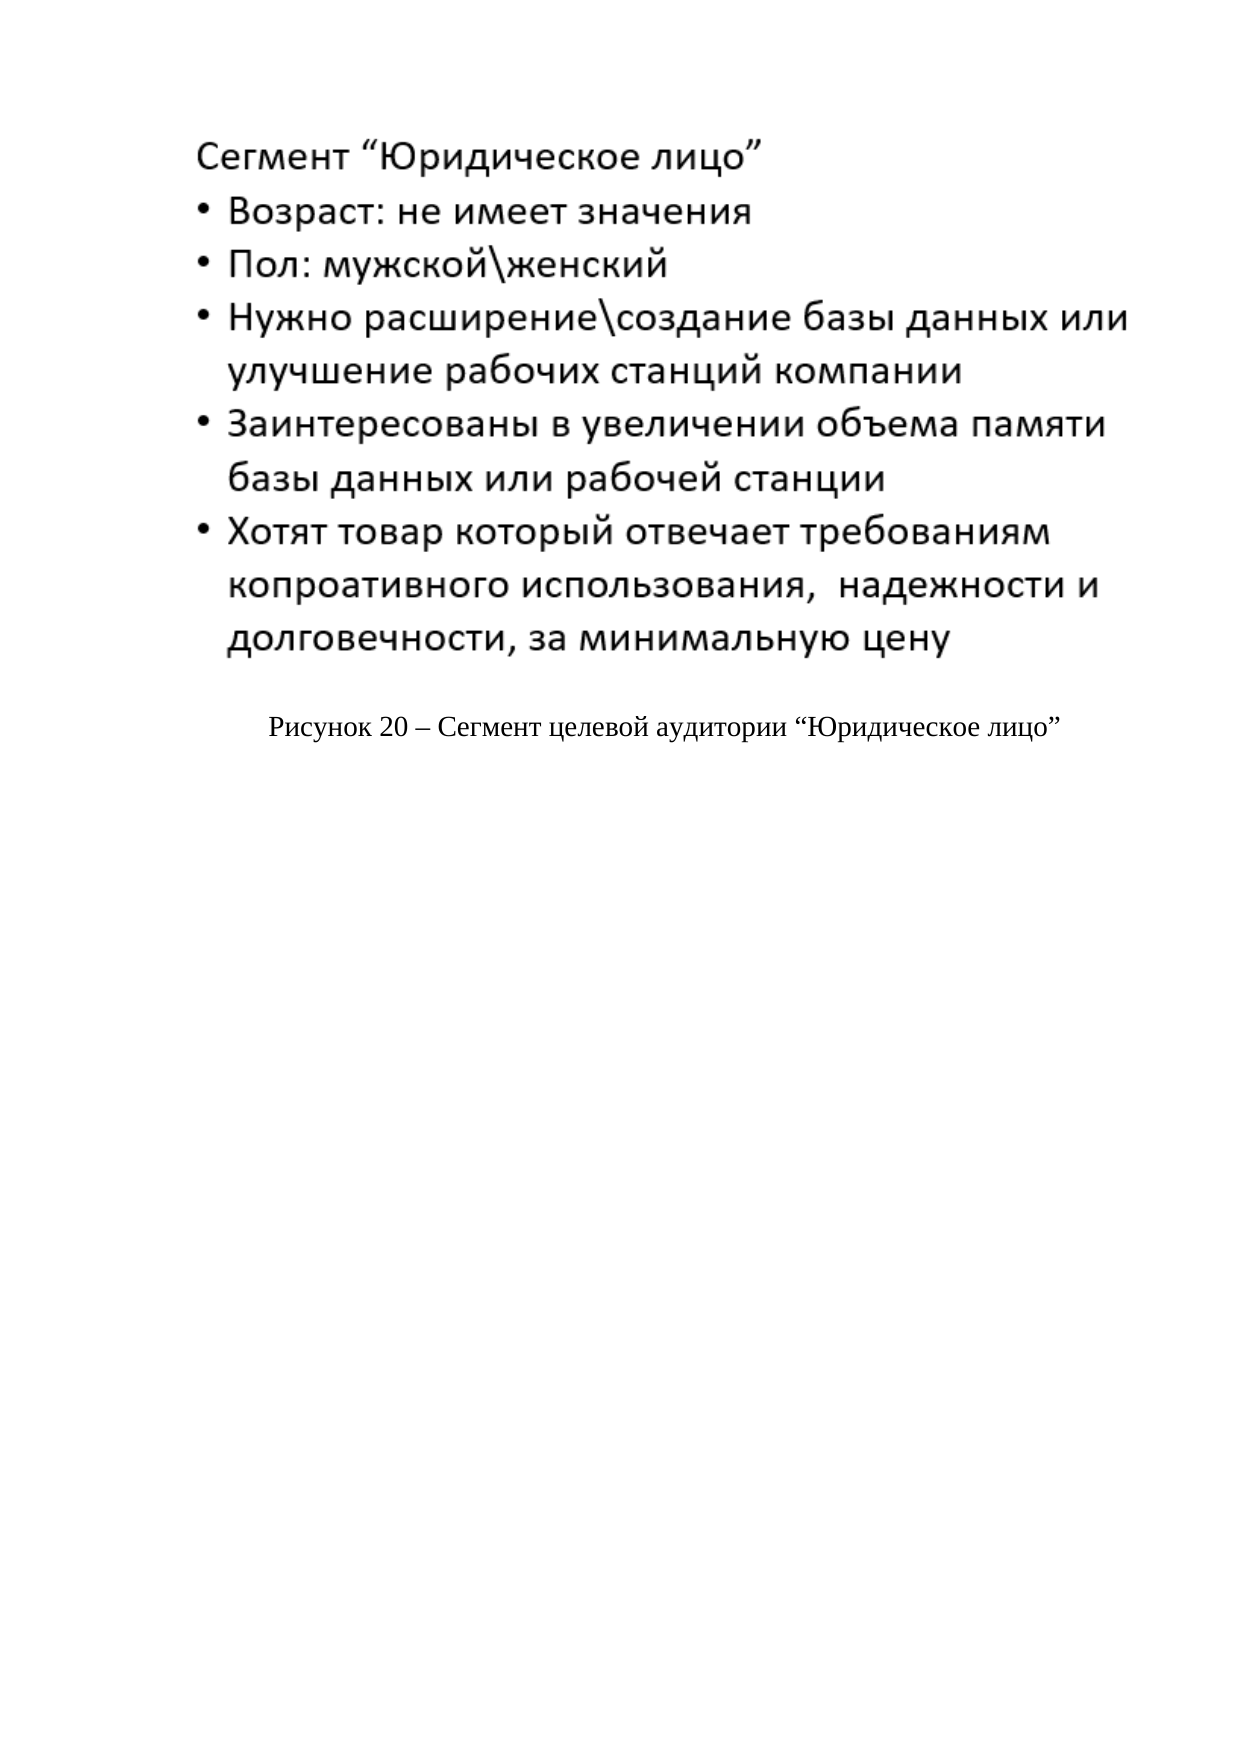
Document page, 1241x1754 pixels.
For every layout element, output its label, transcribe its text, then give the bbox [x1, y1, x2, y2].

picture [177, 118, 1152, 681]
list Рисунок 20 – Сегмент целевой аудитории “Юридическое лицо” [177, 709, 1152, 743]
